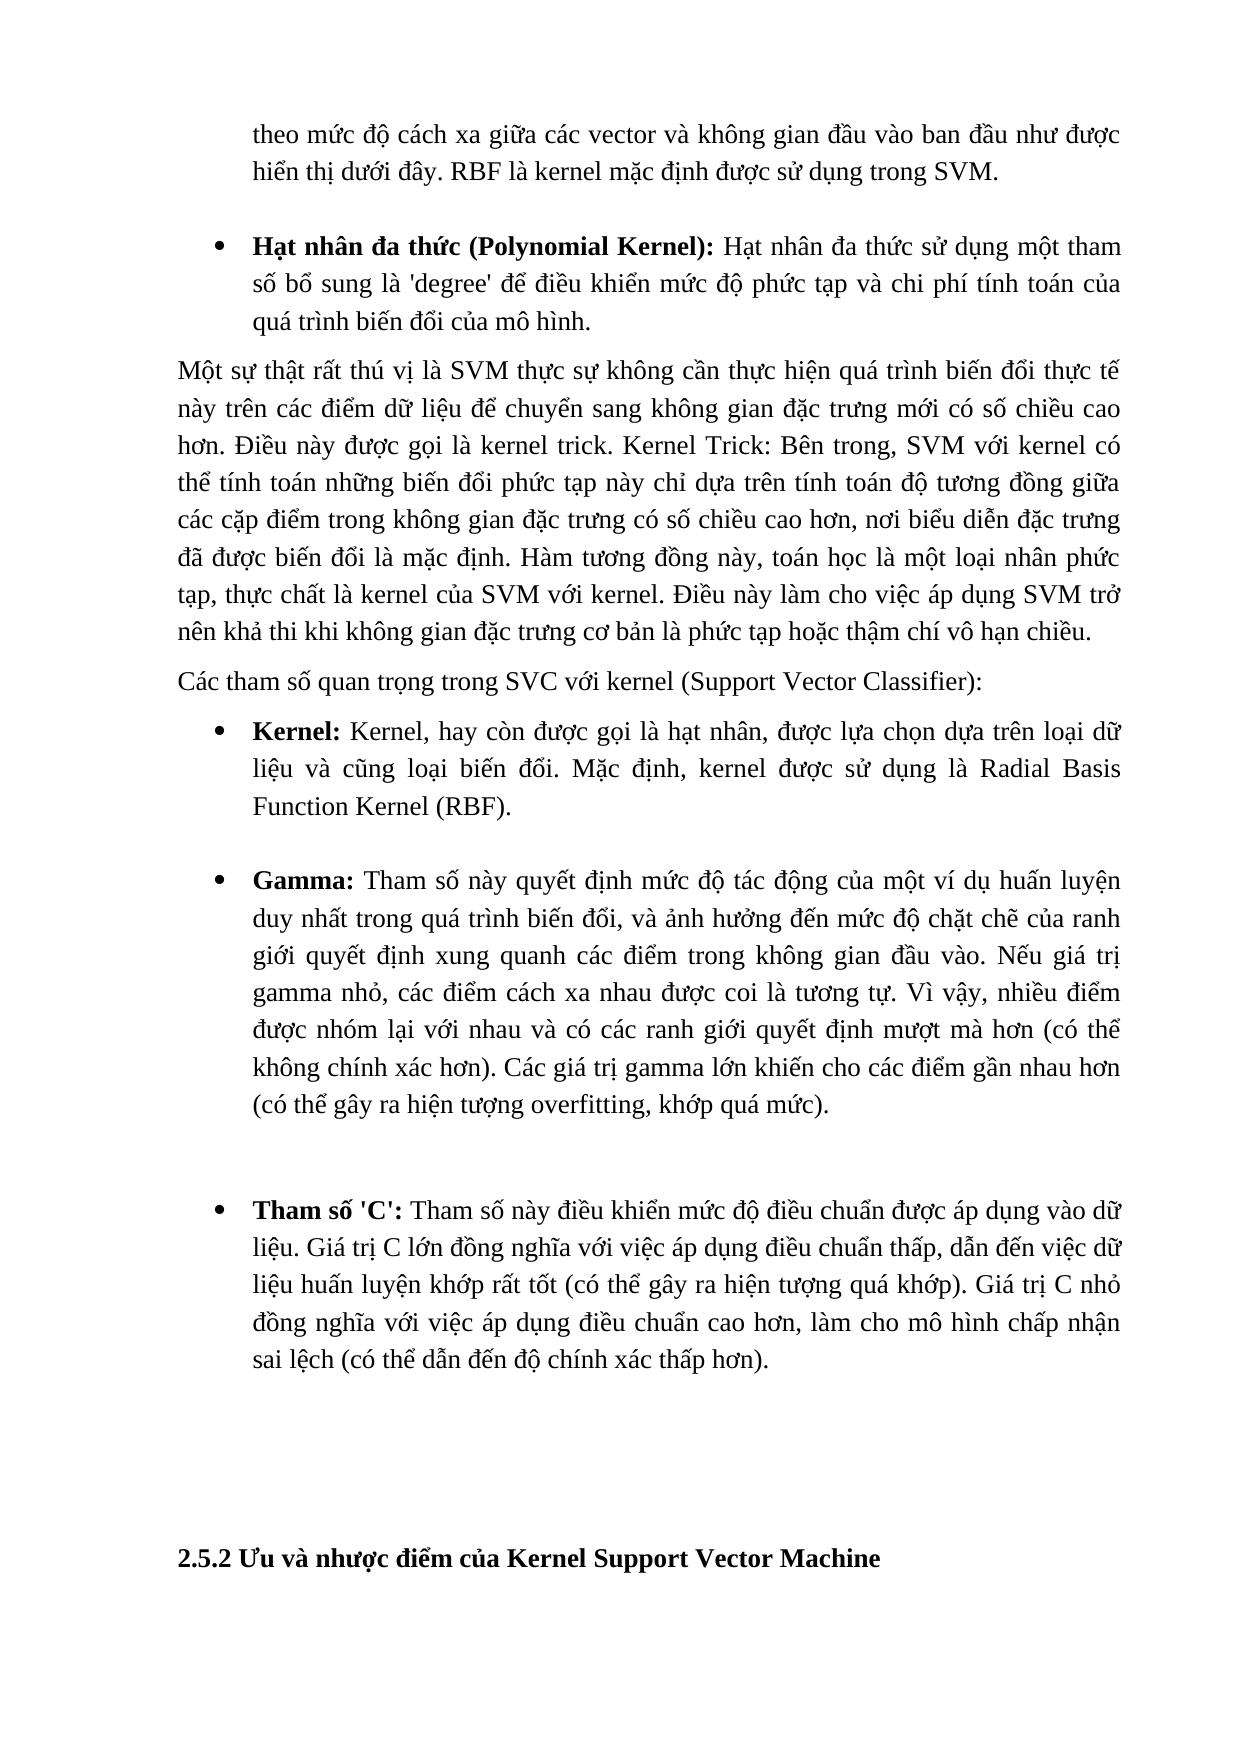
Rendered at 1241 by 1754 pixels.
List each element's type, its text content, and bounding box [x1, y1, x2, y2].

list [215, 118, 1122, 187]
text Các tham số quan trọng trong SVC với kernel (Support Vector Classifier): [177, 665, 1122, 696]
list Gamma: Tham số này quyết định mức độ tác động của một ví dụ huấn luyện duy nhất trong quá trình biến đổi, và ảnh hưởng đến mức độ chặt chẽ của ranh giới quyết định xung quanh các điểm trong không gian đầu vào. Nếu giá trị gamma nhỏ, các điểm cách xa nhau được coi là tương tự. Vì vậy, nhiều điểm được nhóm lại với nhau và có các ranh giới quyết định mượt mà hơn (có thể không chính xác hơn). Các giá trị gamma lớn khiến cho các điểm gần nhau hơn (có thể gây ra hiện tượng overfitting, khớp quá mức). [215, 864, 1122, 1119]
list Kernel: Kernel, hay còn được gọi là hạt nhân, được lựa chọn dựa trên loại dữ liệu và cũng loại biến đổi. Mặc định, kernel được sử dụng là Radial Basis Function Kernel (RBF). [215, 715, 1122, 821]
subtitle 2.5.2 Ưu và nhược điểm của Kernel Support Vector Machine [177, 1542, 1122, 1573]
list Hạt nhân đa thức (Polynomial Kernel): Hạt nhân đa thức sử dụng một tham số bổ sung là 'degree' để điều khiển mức độ phức tạp và chi phí tính toán của quá trình biến đổi của mô hình. [215, 230, 1122, 336]
text Một sự thật rất thú vị là SVM thực sự không cần thực hiện quá trình biến đổi thực tế này trên các điểm dữ liệu để chuyển sang không gian đặc trưng mới có số chiều cao hơn. Điều này được gọi là kernel trick. Kernel Trick: Bên trong, SVM với kernel có thể tính toán những biến đổi phức tạp này chỉ dựa trên tính toán độ tương đồng giữa các cặp điểm trong không gian đặc trưng có số chiều cao hơn, nơi biểu diễn đặc trưng đã được biến đổi là mặc định. Hàm tương đồng này, toán học là một loại nhân phức tạp, thực chất là kernel của SVM với kernel. Điều này làm cho việc áp dụng SVM trở nên khả thi khi không gian đặc trưng cơ bản là phức tạp hoặc thậm chí vô hạn chiều. [177, 354, 1122, 647]
list Tham số 'C': Tham số này điều khiển mức độ điều chuẩn được áp dụng vào dữ liệu. Giá trị C lớn đồng nghĩa với việc áp dụng điều chuẩn thấp, dẫn đến việc dữ liệu huấn luyện khớp rất tốt (có thể gây ra hiện tượng quá khớp). Giá trị C nhỏ đồng nghĩa với việc áp dụng điều chuẩn cao hơn, làm cho mô hình chấp nhận sai lệch (có thể dẫn đến độ chính xác thấp hơn). [215, 1194, 1122, 1374]
